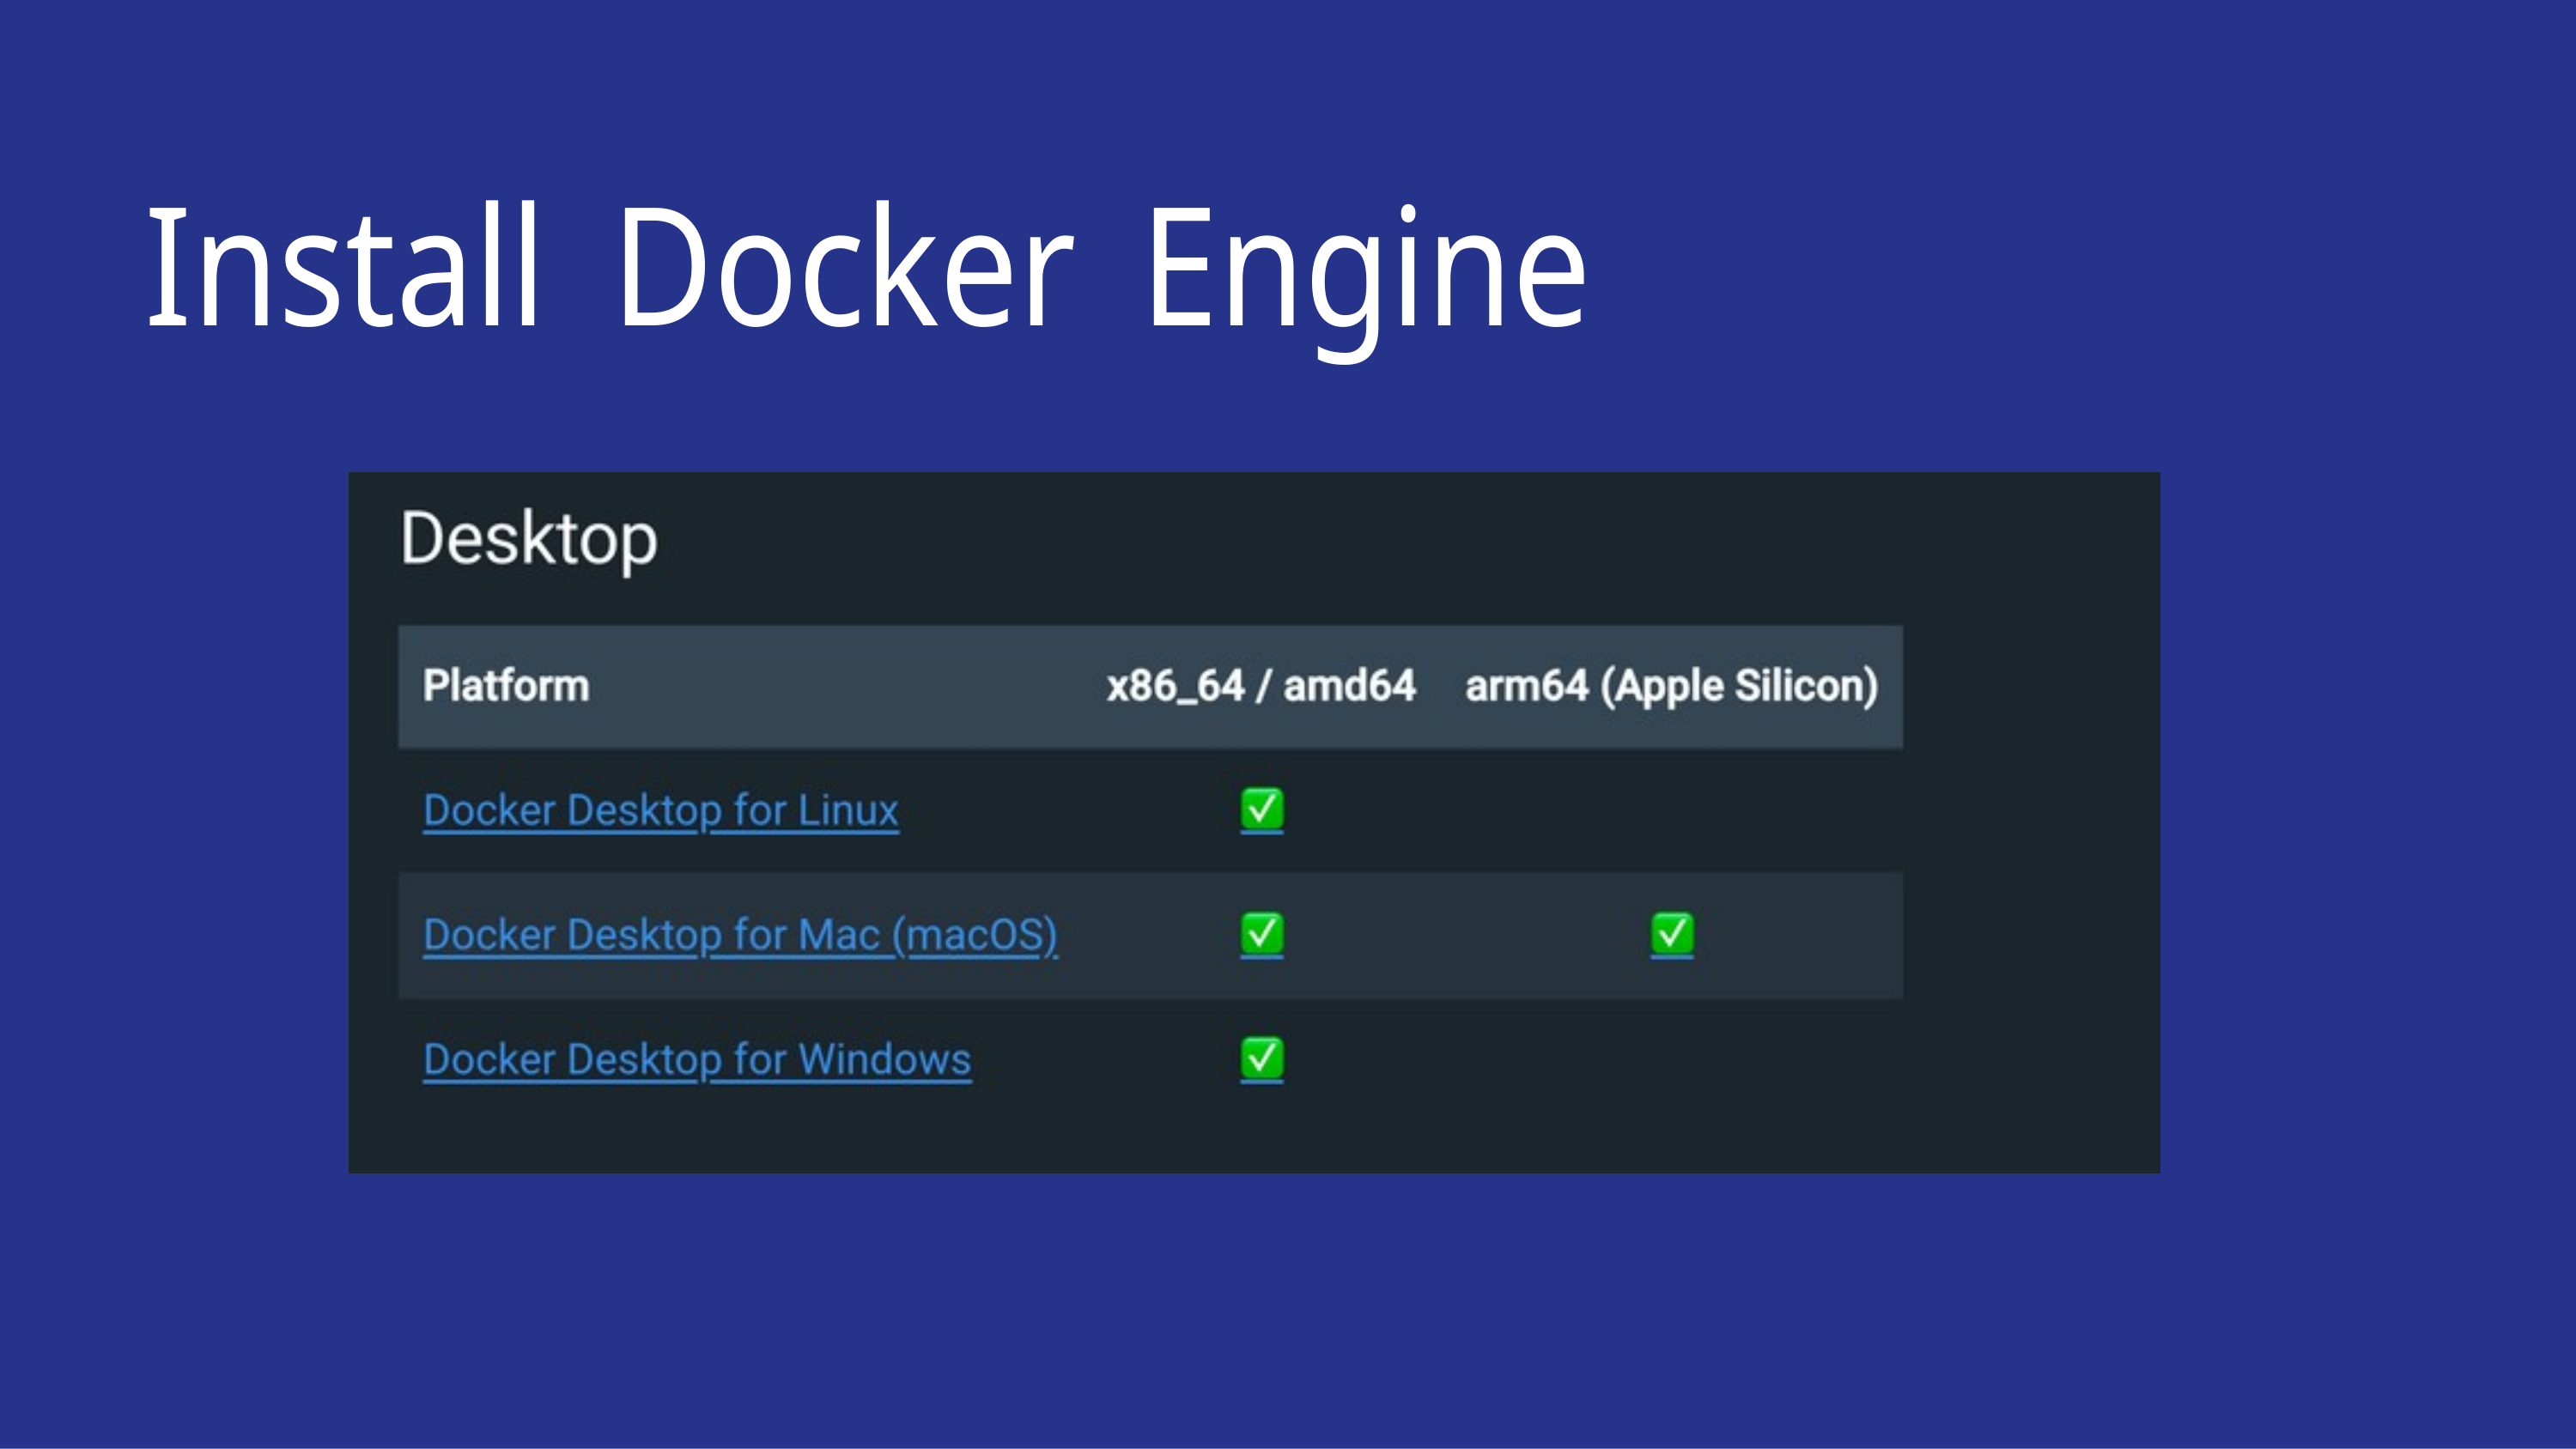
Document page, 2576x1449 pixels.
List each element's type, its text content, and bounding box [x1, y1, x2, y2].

picture [349, 472, 2160, 1173]
subtitle Install Docker Engine [145, 150, 2576, 374]
